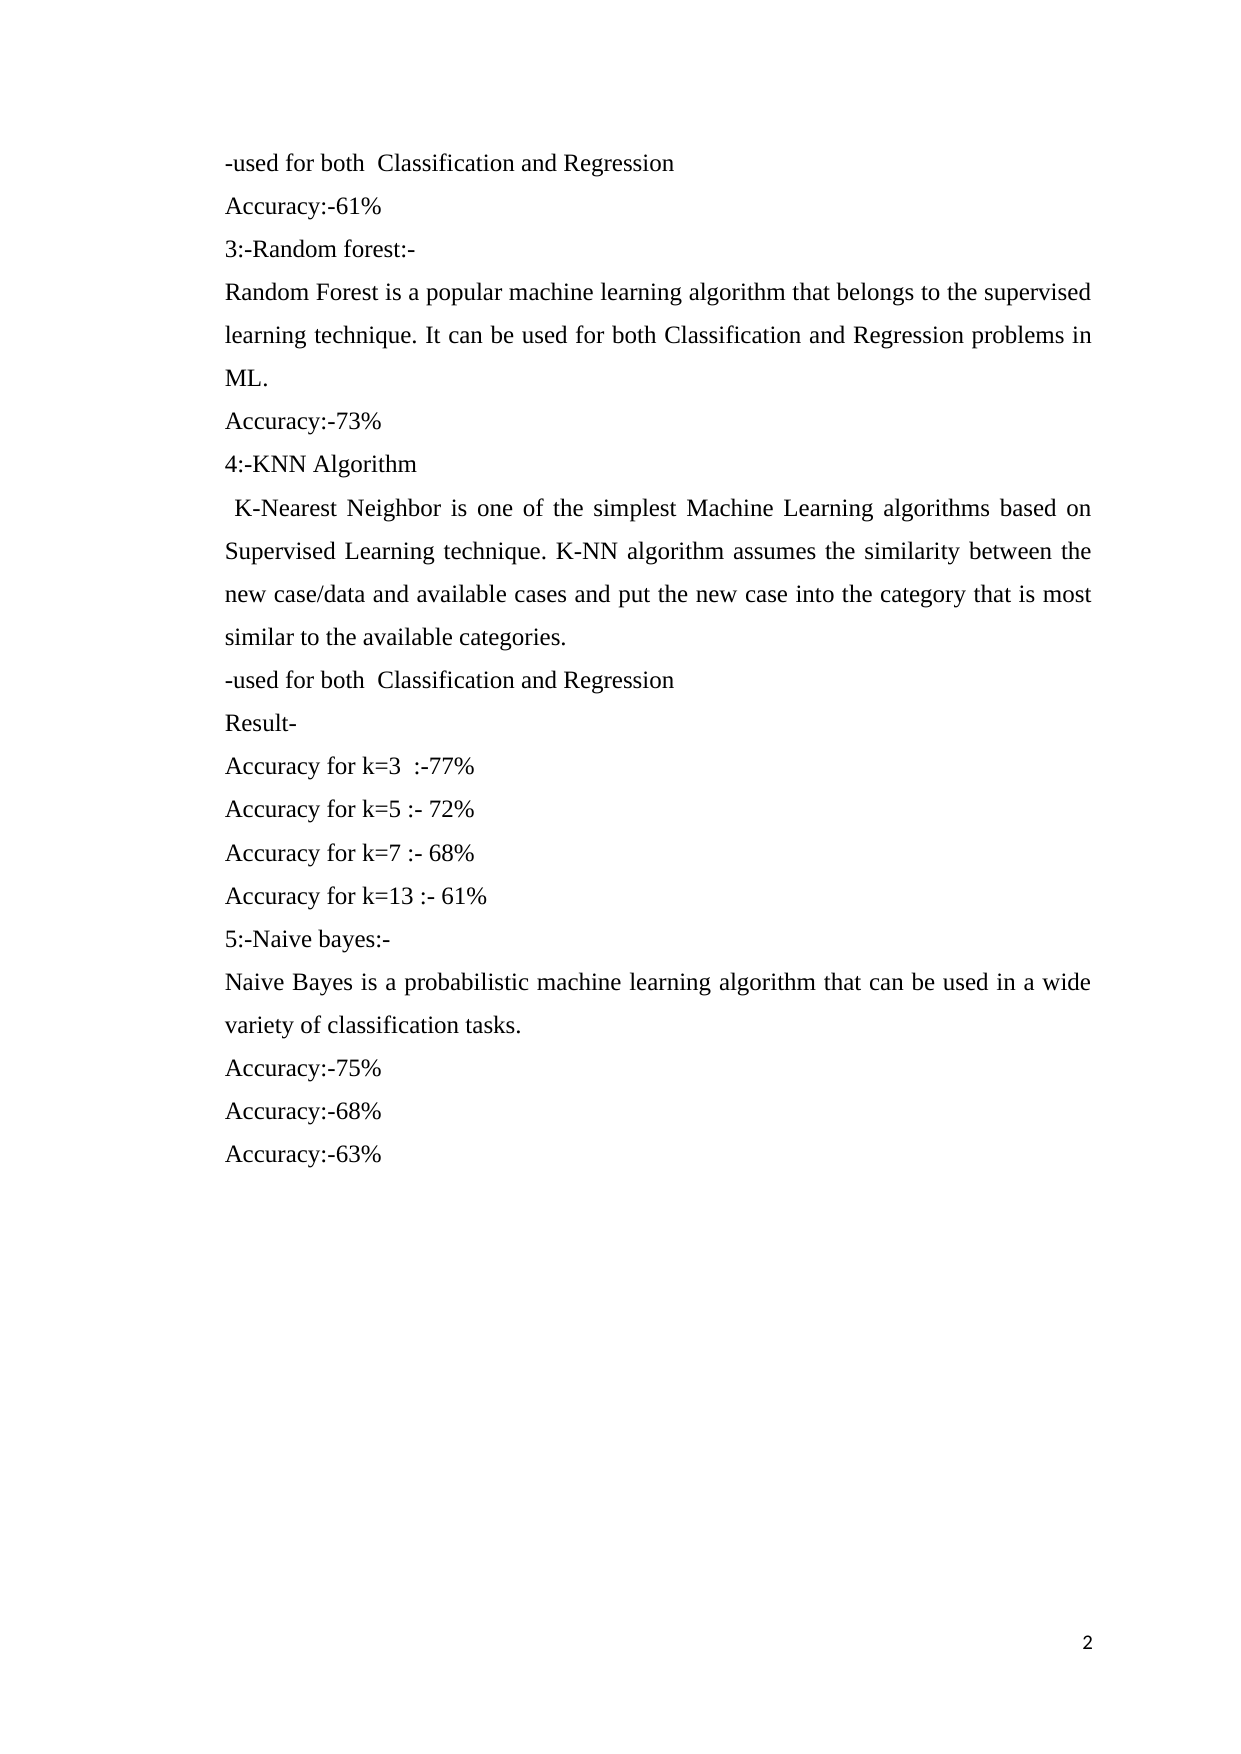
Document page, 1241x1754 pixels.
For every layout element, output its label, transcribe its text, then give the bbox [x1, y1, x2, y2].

text 5:-Naive bayes:- [224, 924, 1092, 953]
text Accuracy:-61% [224, 191, 1092, 219]
text Naive Bayes is a probabilistic machine learning algorithm that can be used in a wide variety of classification tasks. [224, 967, 1092, 1039]
text Result- [224, 708, 1092, 737]
text 3:-Random forest:- [224, 234, 1092, 263]
text Random Forest is a popular machine learning algorithm that belongs to the supervised learning technique. It can be used for both Classification and Regression problems in ML. [224, 277, 1092, 392]
text Accuracy:-68% [224, 1096, 1092, 1125]
text Accuracy for k=7 :- 68% [224, 838, 1092, 866]
text Accuracy for k=3 :-77% [224, 751, 1092, 780]
text Accuracy for k=5 :- 72% [224, 794, 1092, 823]
text -used for both Classification and Regression [224, 665, 1092, 694]
text -used for both Classification and Regression [224, 148, 1092, 176]
text Accuracy:-63% [224, 1139, 1092, 1168]
text Accuracy for k=13 :- 61% [224, 881, 1092, 909]
text Accuracy:-73% [224, 406, 1092, 435]
text 4:-KNN Algorithm [224, 449, 1092, 478]
text K-Nearest Neighbor is one of the simplest Machine Learning algorithms based on Supervised Learning technique. K-NN algorithm assumes the similarity between the new case/data and available cases and put the new case into the category that is most similar to the available categories. [224, 493, 1092, 651]
text Accuracy:-75% [224, 1053, 1092, 1082]
